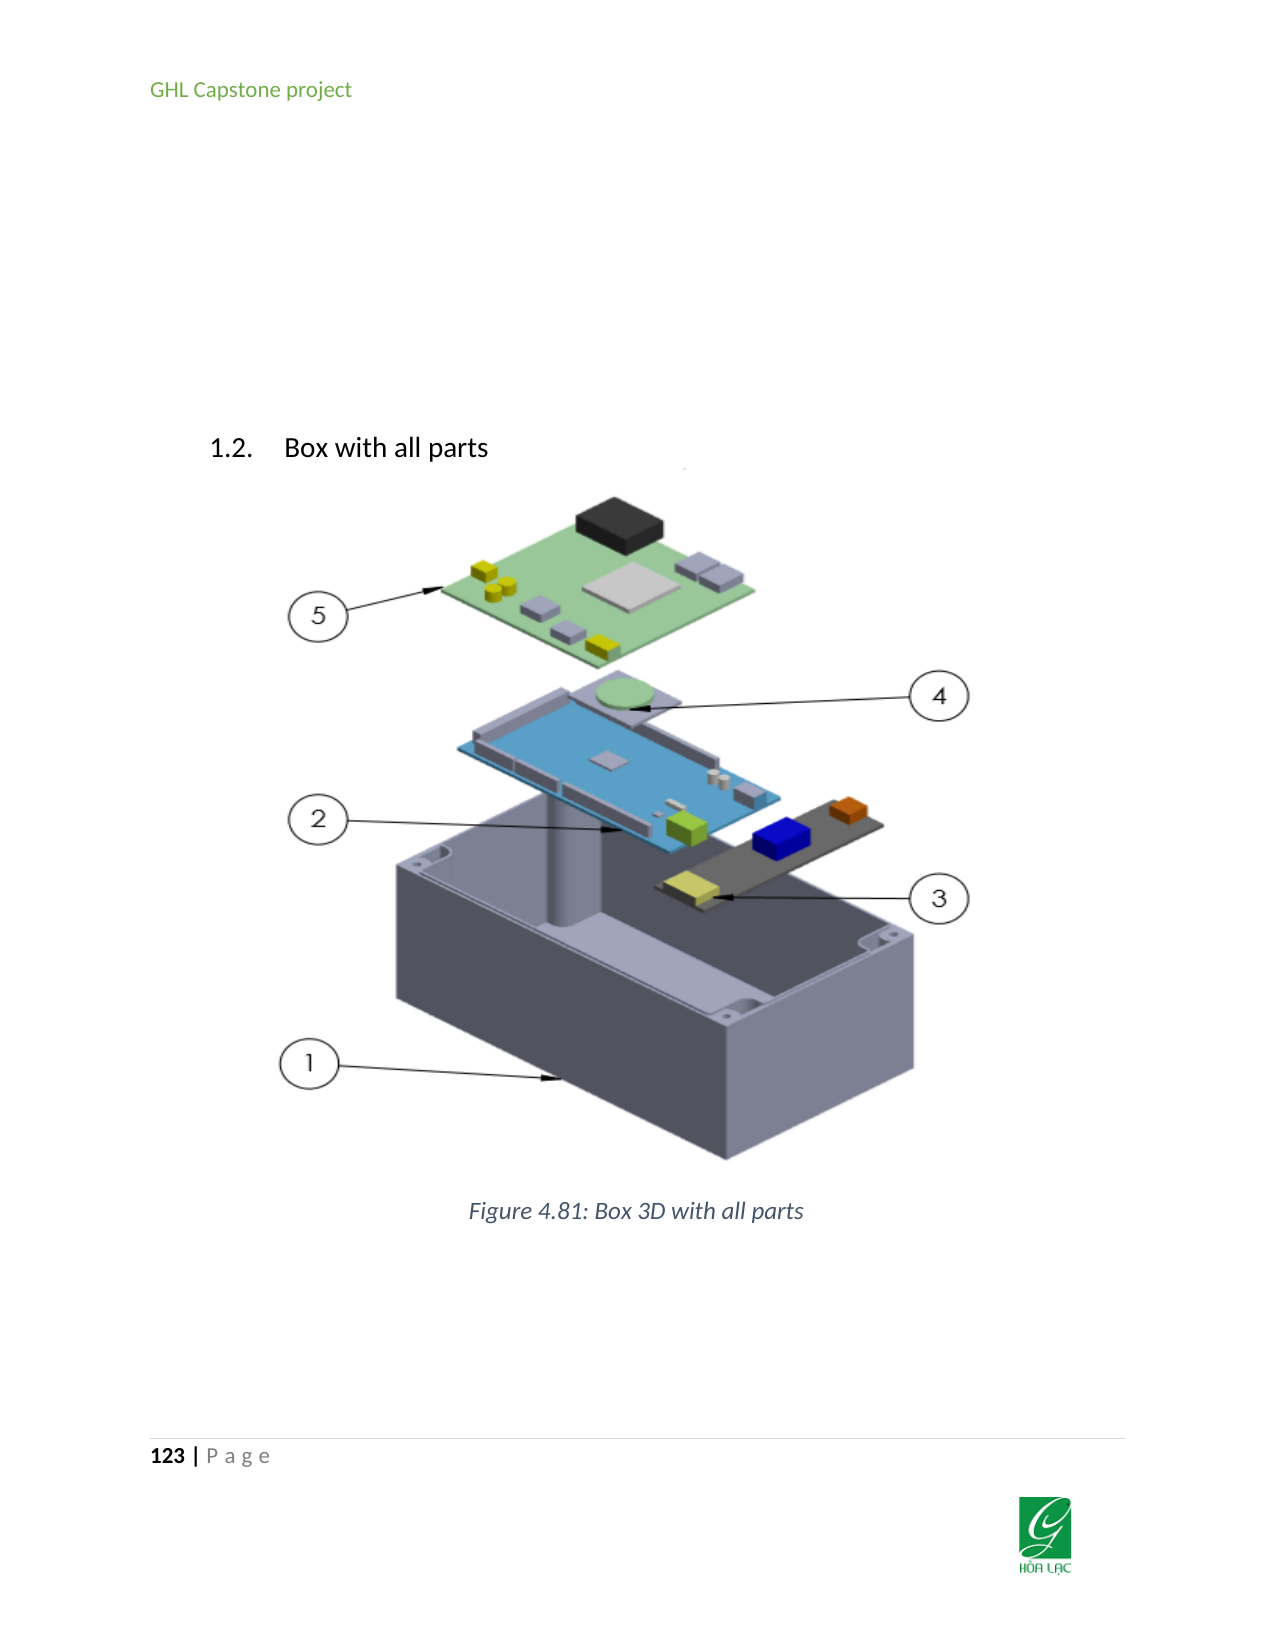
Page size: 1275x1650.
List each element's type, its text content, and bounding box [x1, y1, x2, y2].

picture [216, 468, 1059, 1177]
subtitle Box with all parts [209, 439, 1125, 462]
picture [1019, 1497, 1072, 1575]
